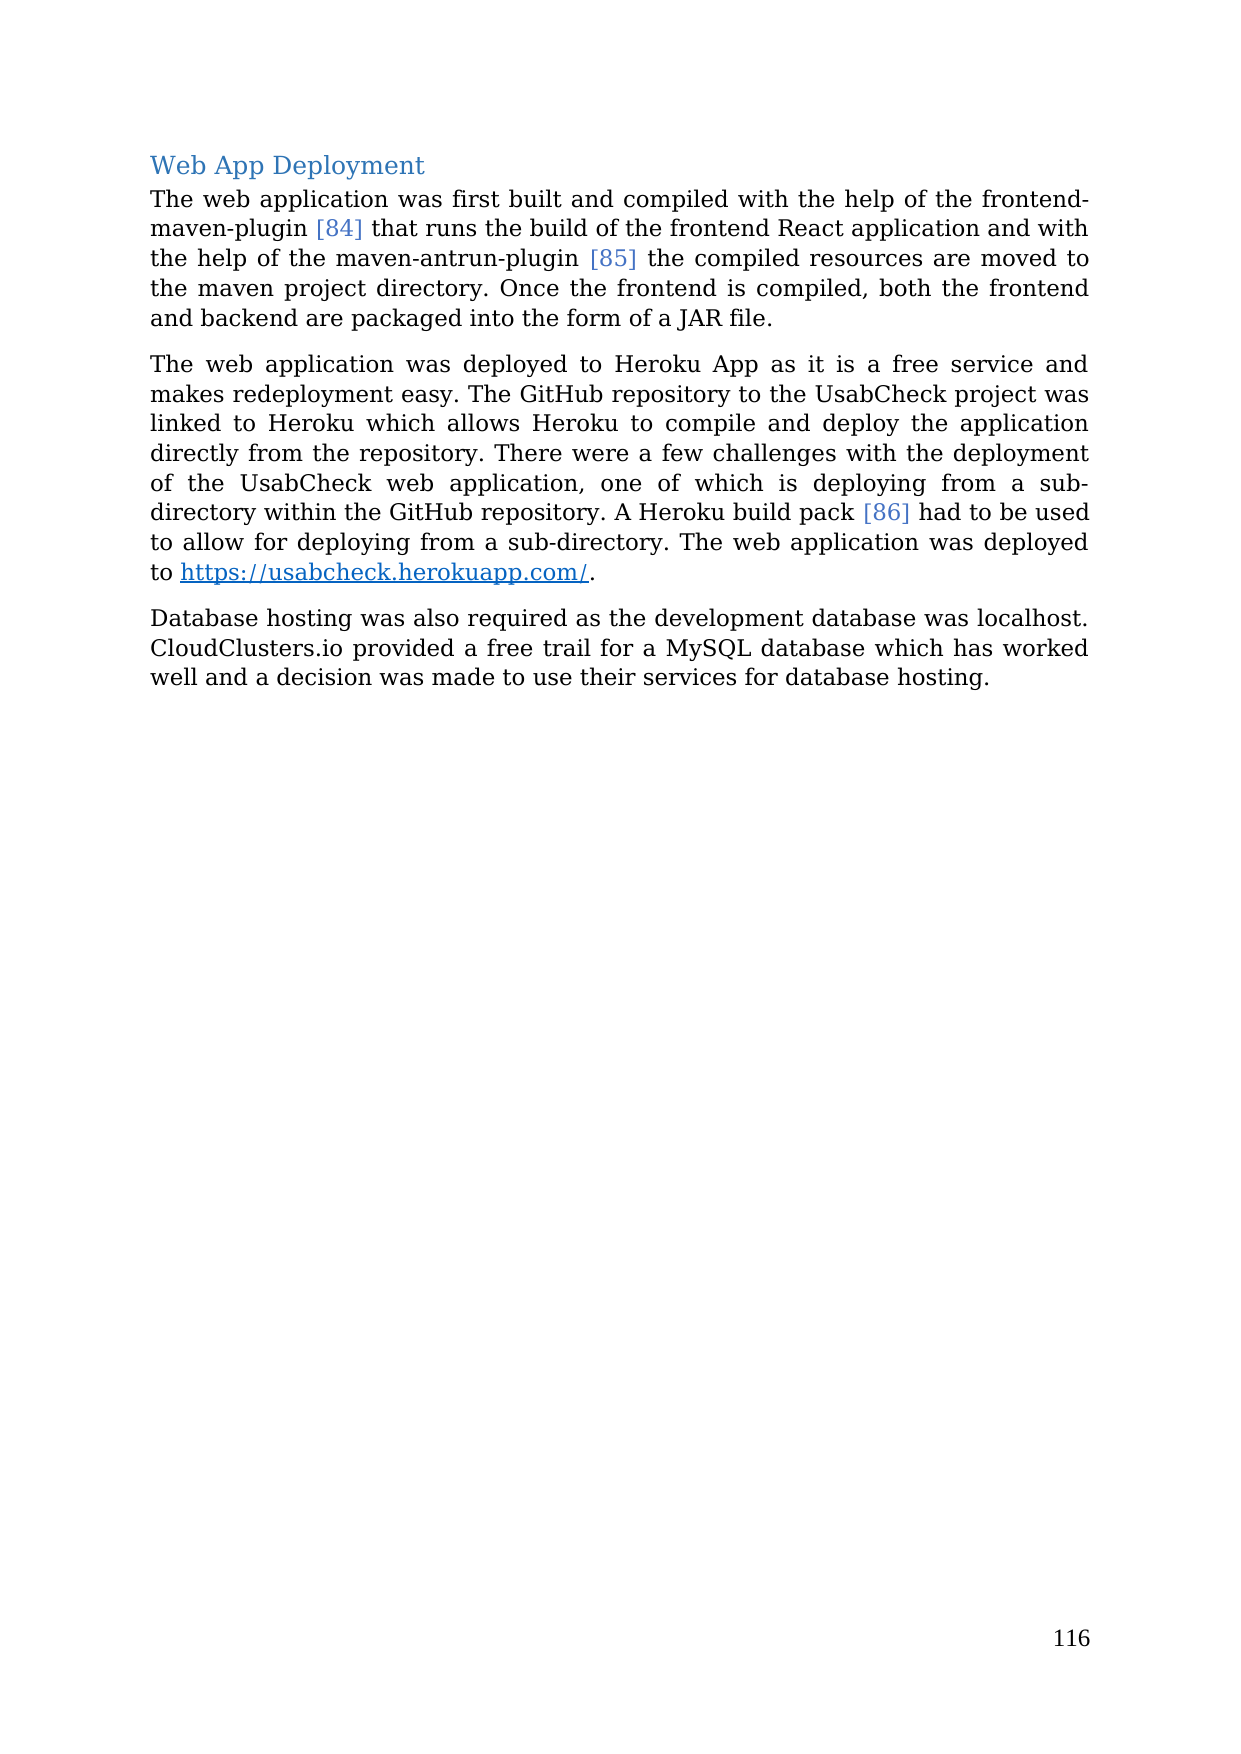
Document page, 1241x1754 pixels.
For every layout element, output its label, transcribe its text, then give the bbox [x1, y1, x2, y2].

text The web application was first built and compiled with the help of the frontend-maven-plugin [84] that runs the build of the frontend React application and with the help of the maven-antrun-plugin [85] the compiled resources are moved to the maven project directory. Once the frontend is compiled, both the frontend and backend are packaged into the form of a JAR file. [150, 184, 1090, 331]
text Database hosting was also required as the development database was localhost. CloudClusters.io provided a free trail for a MySQL database which has worked well and a decision was made to use their services for database hosting. [150, 604, 1090, 691]
text The web application was deployed to Heroku App as it is a free service and makes redeployment easy. The GitHub repository to the UsabCheck project was linked to Heroku which allows Heroku to compile and deploy the application directly from the repository. There were a few challenges with the deployment of the UsabCheck web application, one of which is deploying from a sub-directory within the GitHub repository. A Heroku build pack [86] had to be used to allow for deploying from a sub-directory. The web application was deployed to https://usabcheck.herokuapp.com/. [150, 349, 1090, 585]
subtitle Web App Deployment [150, 150, 1090, 180]
